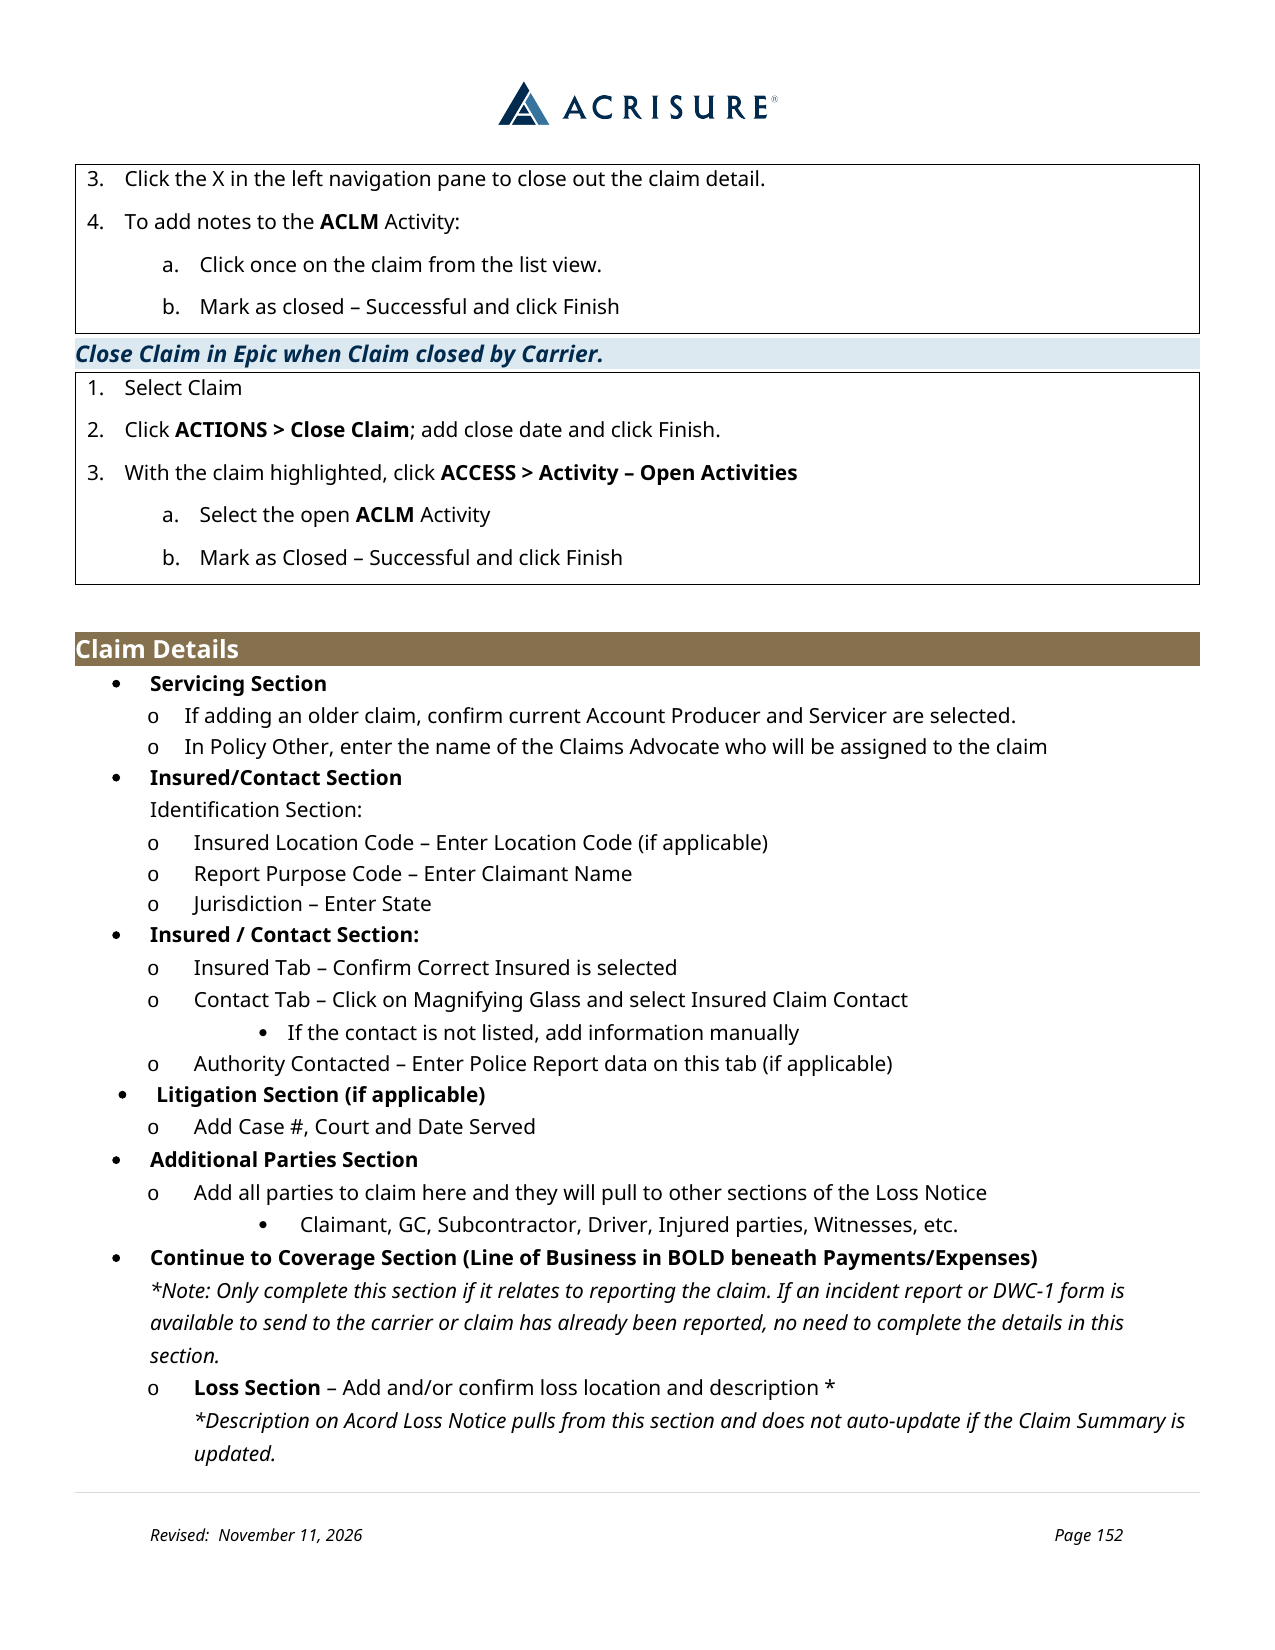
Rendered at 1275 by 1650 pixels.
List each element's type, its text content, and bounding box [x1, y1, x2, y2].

list Authority Contacted – Enter Police Report data on this tab (if applicable) [147, 1049, 1200, 1077]
list Add all parties to claim here and they will pull to other sections of the Loss Notice [147, 1178, 1200, 1206]
list Insured Location Code – Enter Location Code (if applicable) [147, 828, 1200, 856]
list If adding an older claim, confirm current Account Producer and Servicer are selected. [147, 701, 1200, 730]
list Identification Section: [150, 795, 1200, 824]
subtitle Close Claim in Epic when Claim closed by Carrier. [75, 338, 1200, 369]
subtitle Claim Details [75, 632, 1200, 666]
list Add Case #, Court and Date Served [147, 1112, 1200, 1141]
list *Description on Acord Loss Notice pulls from this section and does not auto-update if the Claim Summary is updated. [194, 1406, 1200, 1467]
list Insured/Contact Section [112, 763, 1200, 791]
list Litigation Section (if applicable) [119, 1080, 1200, 1108]
list Insured Tab – Confirm Correct Insured is selected [147, 953, 1200, 981]
list Loss Section – Add and/or confirm loss location and description * [147, 1373, 1200, 1402]
list Continue to Coverage Section (Line of Business in BOLD beneath Payments/Expenses) [112, 1243, 1200, 1272]
list Insured / Contact Section: [112, 920, 1200, 948]
list Jurisdiction – Enter State [147, 889, 1200, 918]
picture [496, 75, 779, 135]
list Claimant, GC, Subcontractor, Driver, Injured parties, Witnesses, etc. [150, 1211, 1200, 1239]
list Report Purpose Code – Enter Claimant Name [147, 859, 1200, 887]
list If the contact is not listed, add information manually [259, 1018, 1200, 1047]
table_header Select Claim Click ACTIONS > Close Claim; add close date and click Finish. With the claim highlighted, click ACCESS > Activity – Open Activities Select the open ACLM Activity Mark as Closed – Successful and click Finish [76, 373, 1199, 583]
list Servicing Section [112, 669, 1200, 697]
list Additional Parties Section [112, 1145, 1200, 1173]
list Contact Tab – Click on Magnifying Glass and select Insured Claim Contact [147, 986, 1200, 1014]
list In Policy Other, enter the name of the Claims Advocate who will be assigned to the claim [147, 732, 1200, 761]
list *Note: Only complete this section if it relates to reporting the claim. If an incident report or DWC-1 form is available to send to the carrier or claim has already been reported, no need to complete the details in this section. [150, 1276, 1200, 1369]
